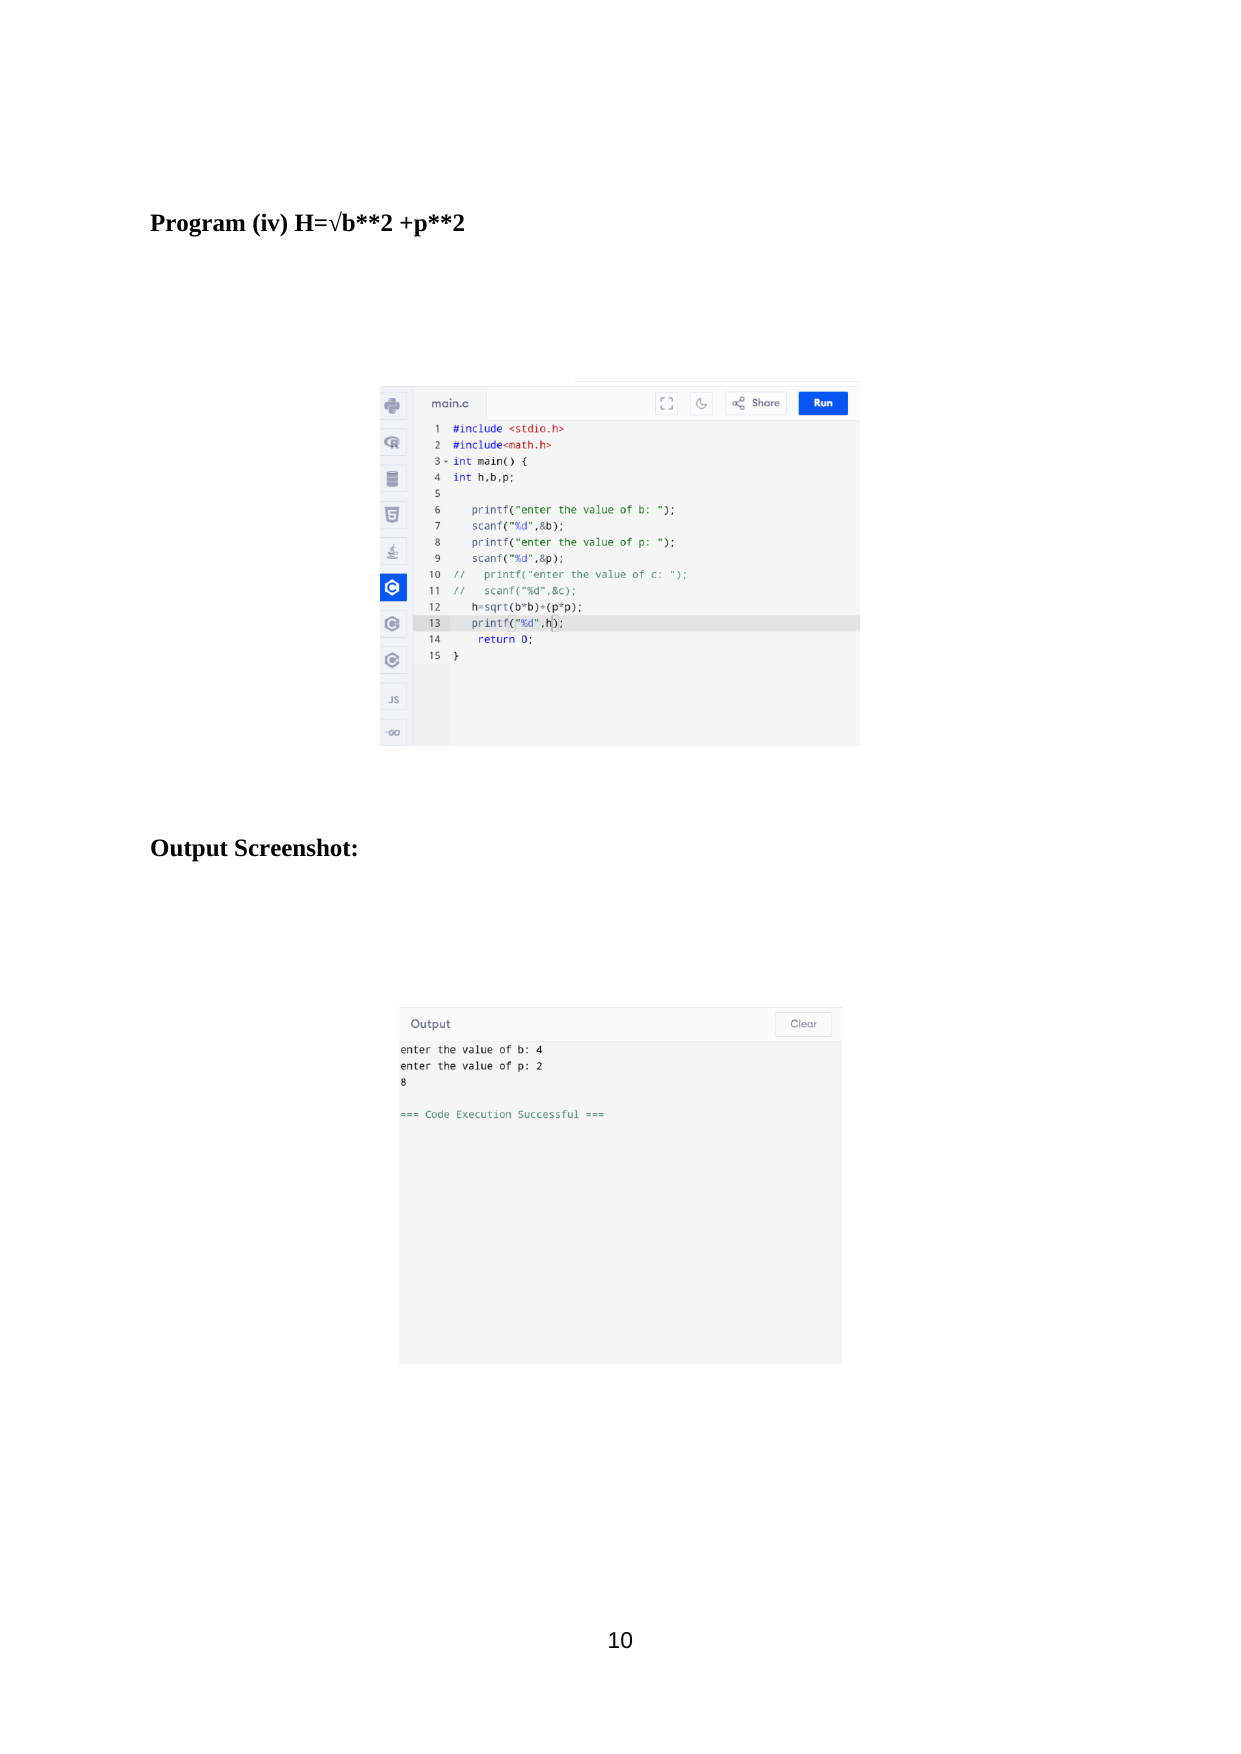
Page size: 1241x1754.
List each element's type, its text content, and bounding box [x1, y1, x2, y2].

picture [398, 1006, 842, 1364]
text Program (iv) H=√b**2 +p**2 [150, 208, 1090, 237]
picture [380, 381, 861, 746]
text Output Screenshot: [150, 833, 1090, 862]
